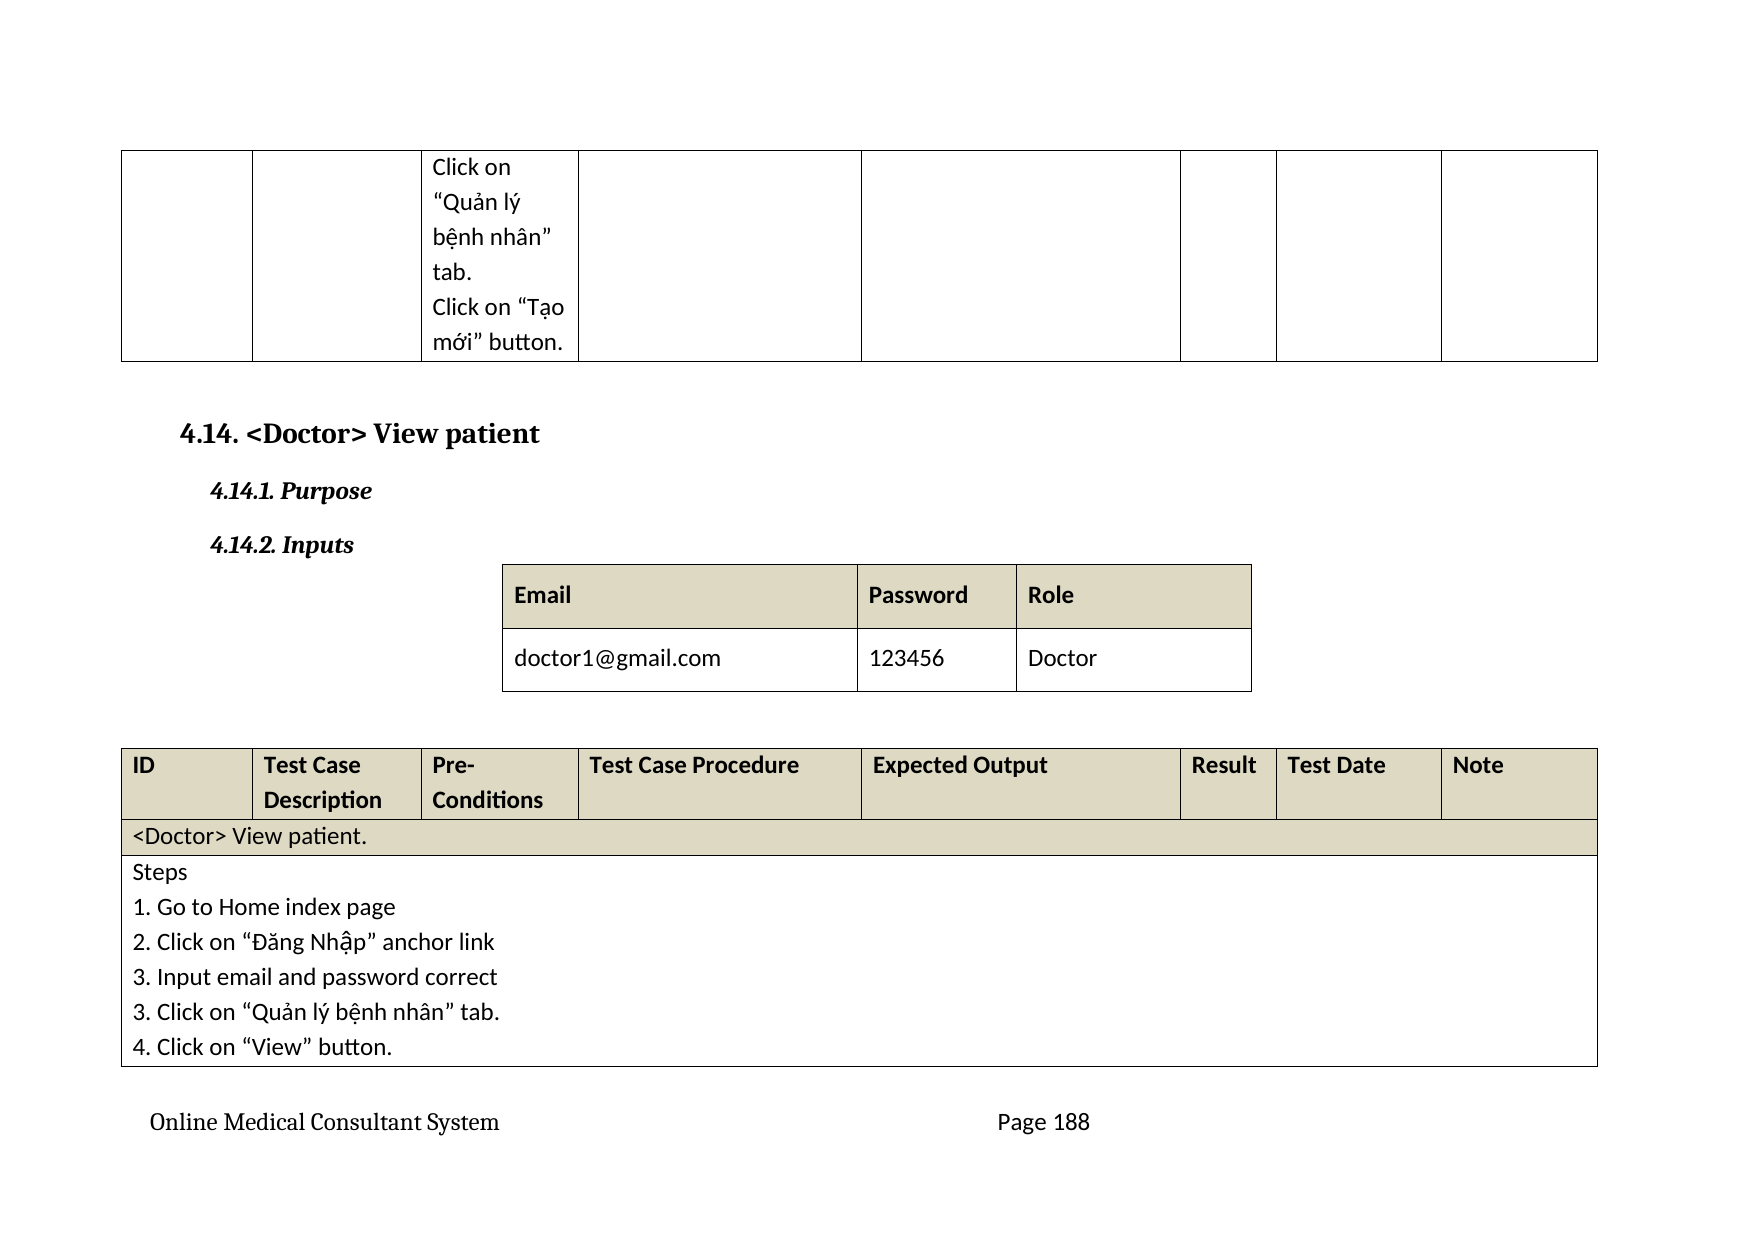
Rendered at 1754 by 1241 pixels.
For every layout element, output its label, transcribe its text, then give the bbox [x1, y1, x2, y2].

subtitle <Doctor> View patient [180, 418, 1604, 451]
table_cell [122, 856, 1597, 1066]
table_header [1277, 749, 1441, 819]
subtitle Inputs [210, 531, 1604, 560]
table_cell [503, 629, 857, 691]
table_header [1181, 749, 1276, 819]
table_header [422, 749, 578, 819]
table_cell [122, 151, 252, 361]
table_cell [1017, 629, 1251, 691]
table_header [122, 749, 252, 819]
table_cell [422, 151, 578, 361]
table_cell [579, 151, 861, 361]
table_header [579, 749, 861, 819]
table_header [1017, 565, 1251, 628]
subtitle Purpose [210, 477, 1604, 506]
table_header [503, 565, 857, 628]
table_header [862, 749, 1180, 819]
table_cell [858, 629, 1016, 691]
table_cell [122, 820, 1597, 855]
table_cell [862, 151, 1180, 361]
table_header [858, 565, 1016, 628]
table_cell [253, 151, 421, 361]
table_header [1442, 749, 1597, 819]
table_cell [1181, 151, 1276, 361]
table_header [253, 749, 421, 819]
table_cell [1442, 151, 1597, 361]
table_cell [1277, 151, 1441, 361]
